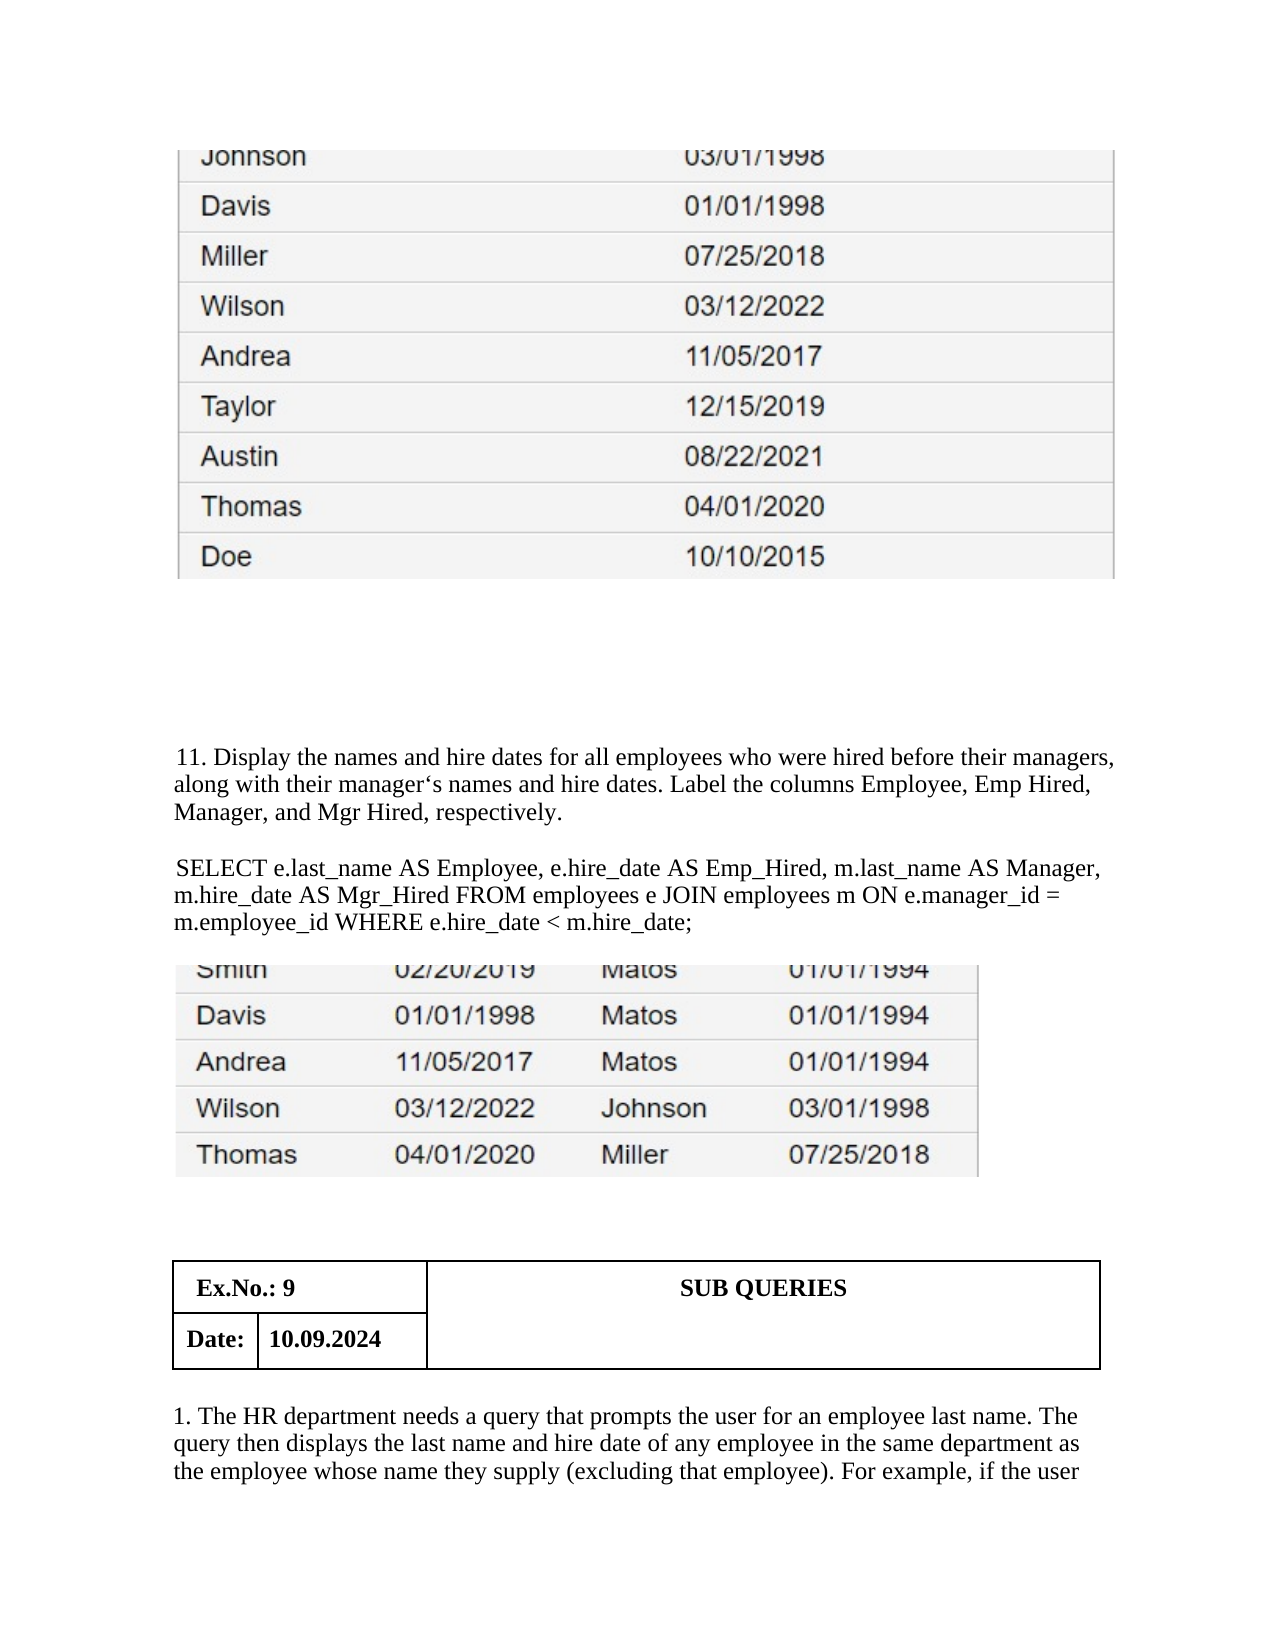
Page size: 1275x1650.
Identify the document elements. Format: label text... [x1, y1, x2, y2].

text 11. Display the names and hire dates for all employees who were hired before their managers, along with their manager‘s names and hire dates. Label the columns Employee, Emp Hired, Manager, and Mgr Hired, respectively. [173, 743, 1124, 825]
table_cell 10.09.2024 [259, 1314, 426, 1367]
text SELECT e.last_name AS Employee, e.hire_date AS Emp_Hired, m.last_name AS Manager, m.hire_date AS Mgr_Hired FROM employees e JOIN employees m ON e.manager_id = m.employee_id WHERE e.hire_date < m.hire_date; [173, 854, 1124, 936]
table_header Ex.No.: 9 [174, 1262, 426, 1312]
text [173, 1402, 1103, 1484]
table_header SUB QUERIES [428, 1262, 1099, 1367]
table_cell Date: [174, 1314, 257, 1367]
picture [175, 965, 979, 1177]
picture [175, 150, 1118, 579]
